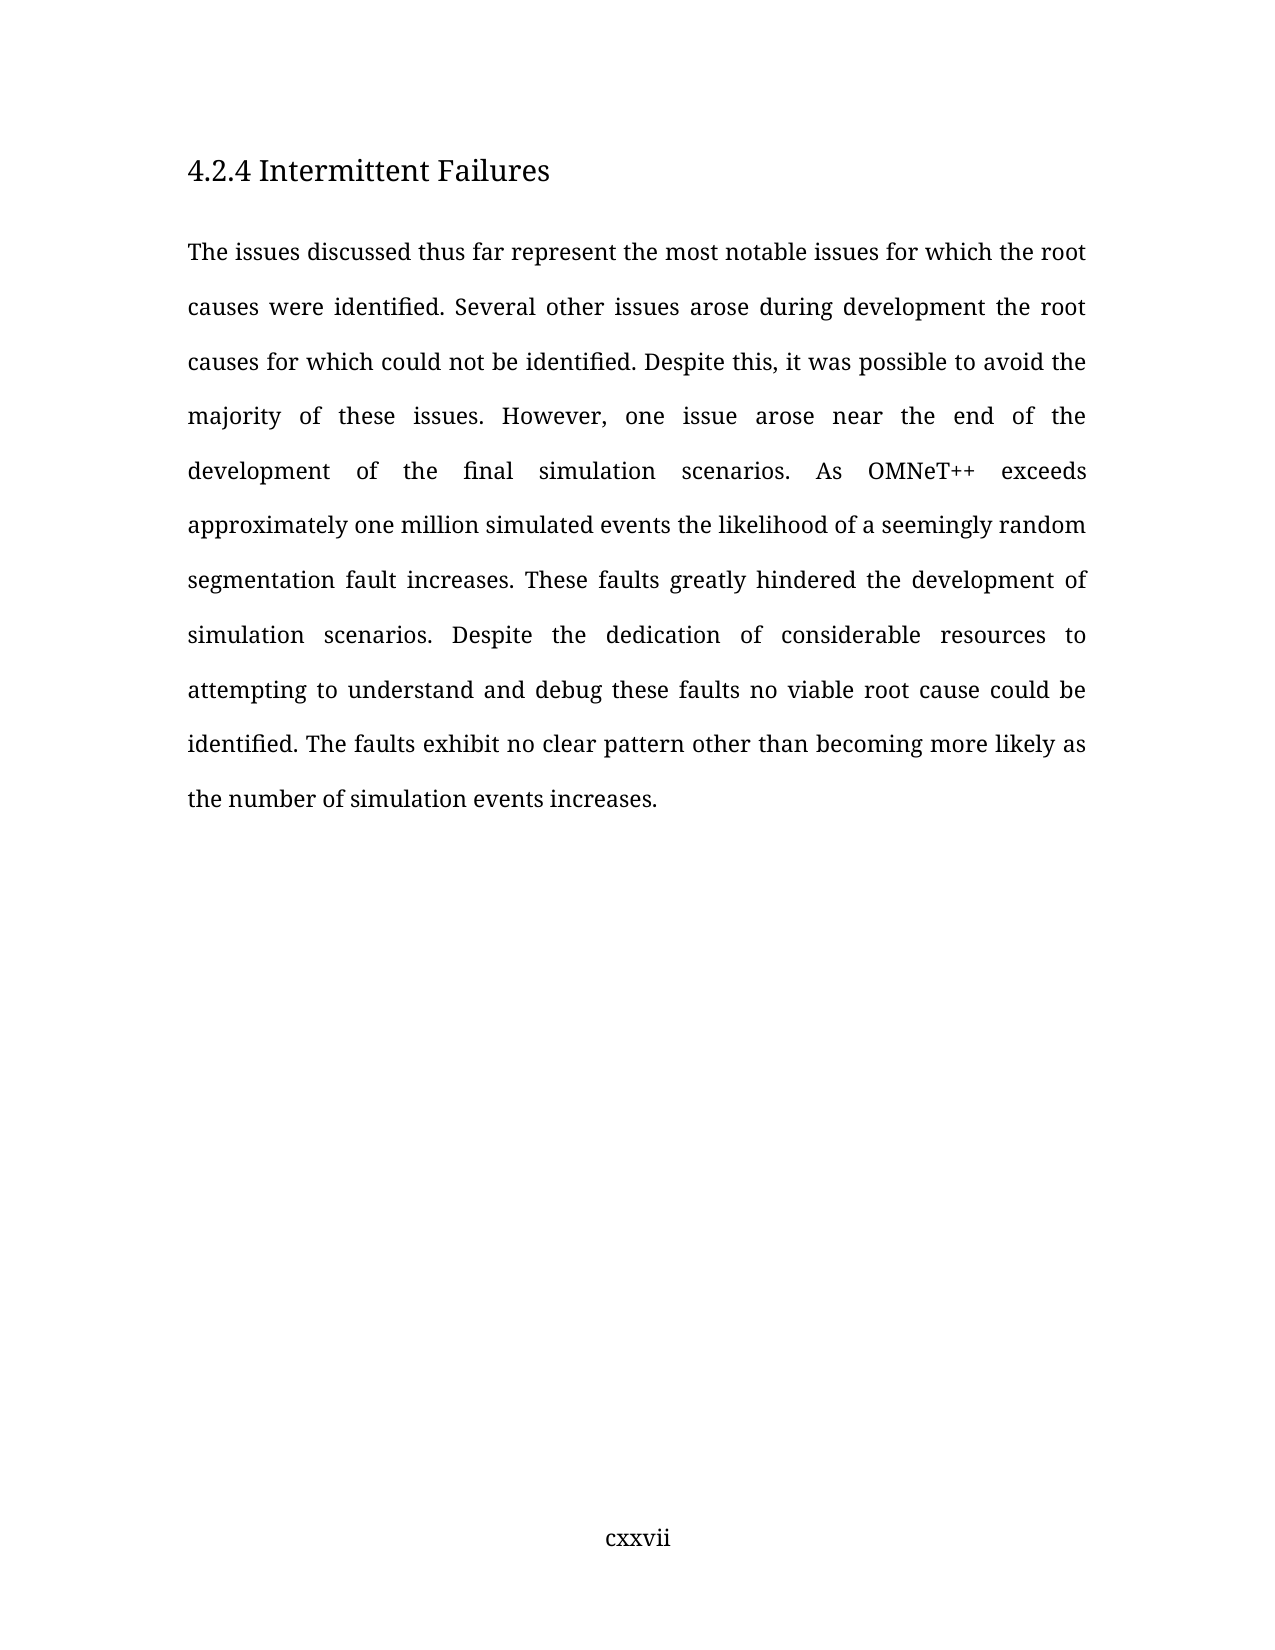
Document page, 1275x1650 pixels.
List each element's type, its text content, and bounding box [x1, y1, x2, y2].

subtitle Intermittent Failures [187, 150, 1087, 190]
text The issues discussed thus far represent the most notable issues for which the root causes were identified. Several other issues arose during development the root causes for which could not be identified. Despite this, it was possible to avoid the majority of these issues. However, one issue arose near the end of the development of the final simulation scenarios. As OMNeT++ exceeds approximately one million simulated events the likelihood of a seemingly random segmentation fault increases. These faults greatly hindered the development of simulation scenarios. Despite the dedication of considerable resources to attempting to understand and debug these faults no viable root cause could be identified. The faults exhibit no clear pattern other than becoming more likely as the number of simulation events increases. [187, 236, 1087, 814]
